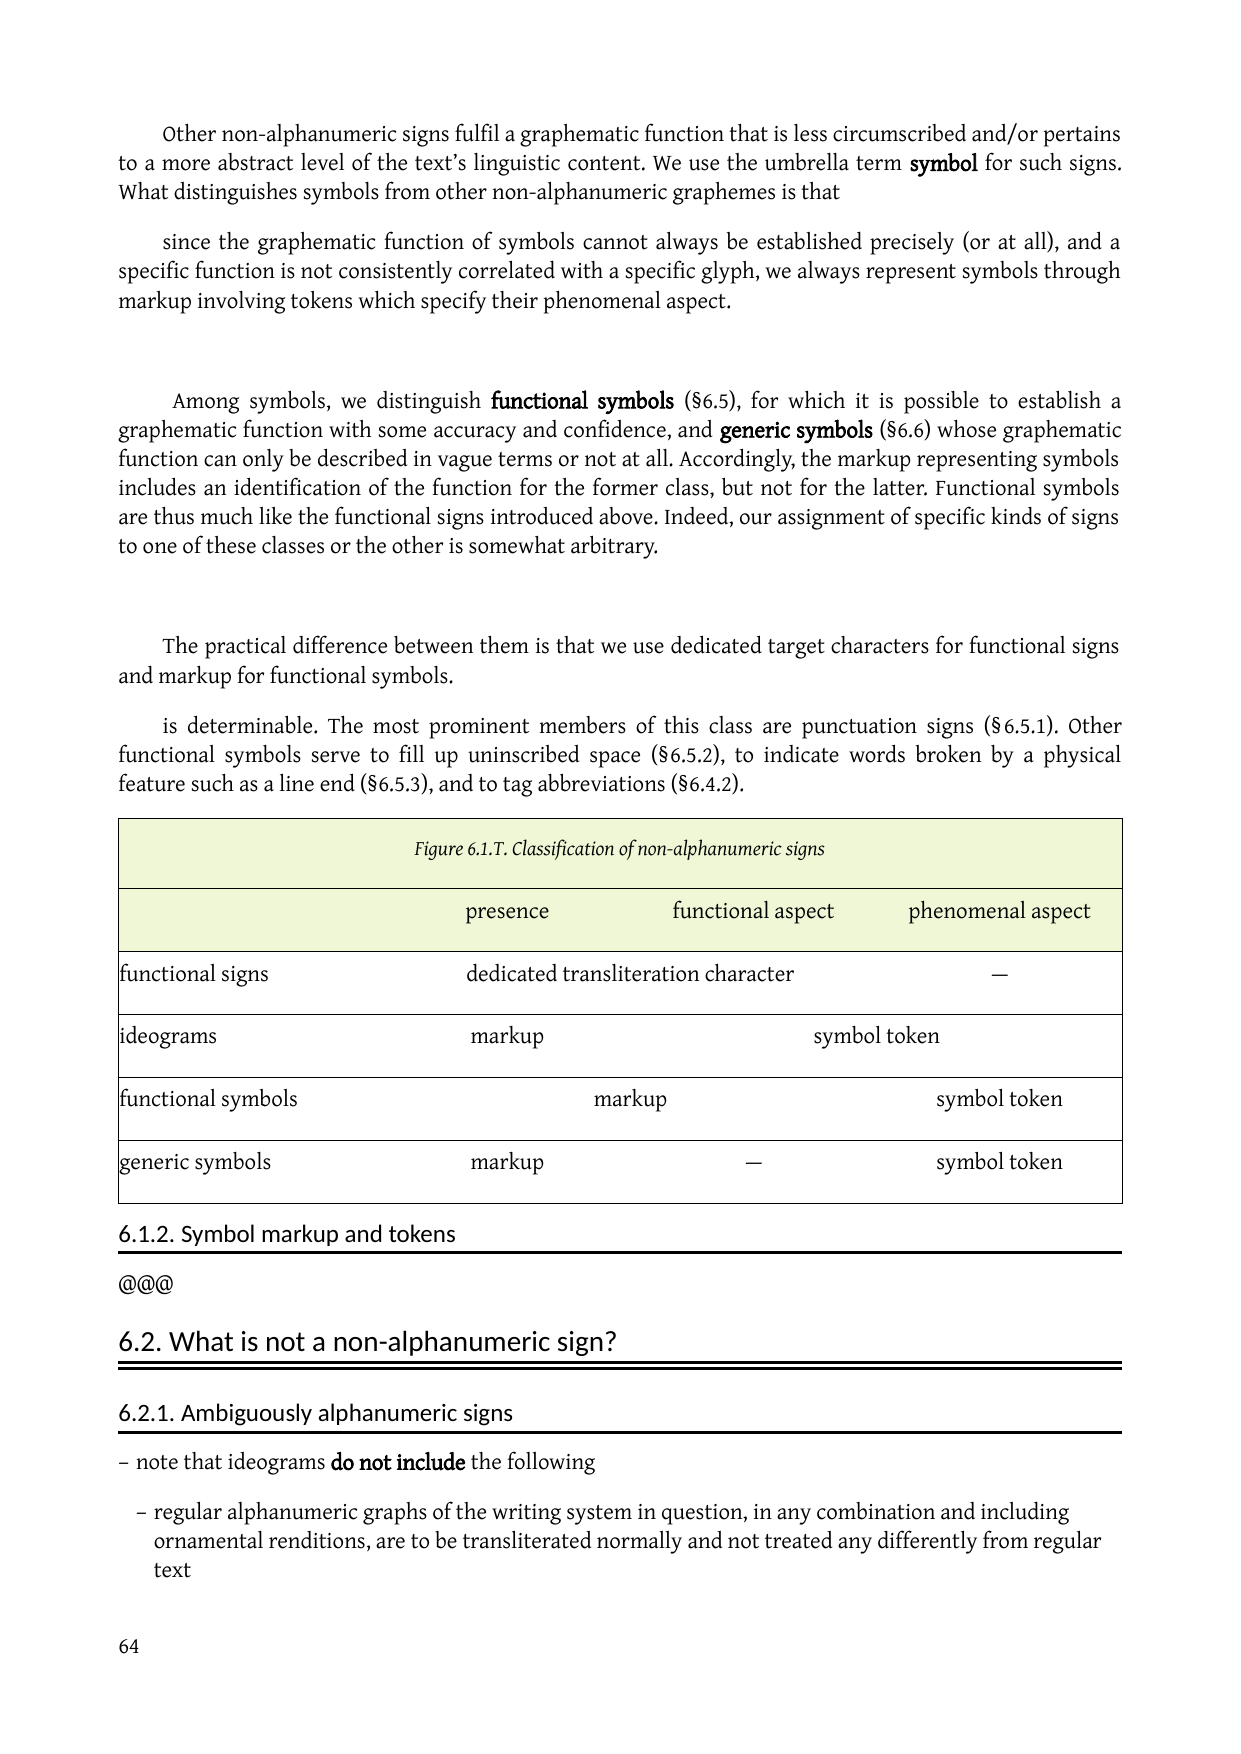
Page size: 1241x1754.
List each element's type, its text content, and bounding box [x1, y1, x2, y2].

subtitle Ambiguously alphanumeric signs [118, 1395, 1122, 1431]
text @@@ [118, 1267, 1122, 1296]
table_cell generic symbols [119, 1141, 384, 1202]
table_header Figure 6.1.A. Classification of non-alphanumeric signs [119, 819, 1122, 888]
table_cell phenomenal aspect [877, 889, 1122, 951]
table_cell markup [384, 1078, 877, 1139]
subtitle Symbol markup and tokens [118, 1216, 1122, 1251]
subtitle What is not a non-alphanumeric sign? [118, 1321, 1122, 1361]
table_cell symbol token [877, 1078, 1122, 1139]
text is determinable. The most prominent members of this class are punctuation signs (§6.5.1). Other functional symbols serve to fill up uninscribed space (§6.5.2), to indicate words broken by a physical feature such as a line end (§6.5.3), and to tag abbreviations (§6.4.2). [118, 710, 1122, 797]
table_cell markup [384, 1015, 630, 1077]
text since the graphematic function of symbols cannot always be established precisely (or at all), and a specific function is not consistently correlated with a specific glyph, we always represent symbols through markup involving tokens which specify their phenomenal aspect. [118, 226, 1122, 314]
table_cell symbol token [630, 1015, 1122, 1077]
table_cell markup [384, 1141, 630, 1202]
table_cell — [630, 1141, 877, 1202]
list regular alphanumeric graphs of the writing system in question, in any combination and including ornamental renditions, are to be transliterated normally and not treated any differently from regular text [136, 1496, 1122, 1584]
table_cell presence [384, 889, 630, 951]
text The practical difference between them is that we use dedicated target characters for functional signs and markup for functional symbols. [118, 631, 1122, 689]
table_cell functional symbols [119, 1078, 384, 1139]
list note that ideograms do not include the following [118, 1446, 1122, 1475]
table_cell — [877, 952, 1122, 1014]
table_cell functional aspect [630, 889, 877, 951]
table_cell dedicated transliteration character [384, 952, 877, 1014]
table_cell symbol token [877, 1141, 1122, 1202]
table_cell ideograms [119, 1015, 384, 1077]
text Other non-alphanumeric signs fulfil a graphematic function that is less circumscribed and/or pertains to a more abstract level of the text’s linguistic content. We use the umbrella term symbol for such signs. What distinguishes symbols from other non-alphanumeric graphemes is that [118, 118, 1122, 206]
table_cell [119, 889, 384, 951]
table_cell functional signs [119, 952, 384, 1014]
text Among symbols, we distinguish functional symbols (§6.5), for which it is possible to establish a graphematic function with some accuracy and confidence, and generic symbols (§6.6) whose graphematic function can only be described in vague terms or not at all. Accordingly, the markup representing symbols includes an identification of the function for the former class, but not for the latter. Functional symbols are thus much like the functional signs introduced above. Indeed, our assignment of specific kinds of signs to one of these classes or the other is somewhat arbitrary. [118, 385, 1122, 560]
